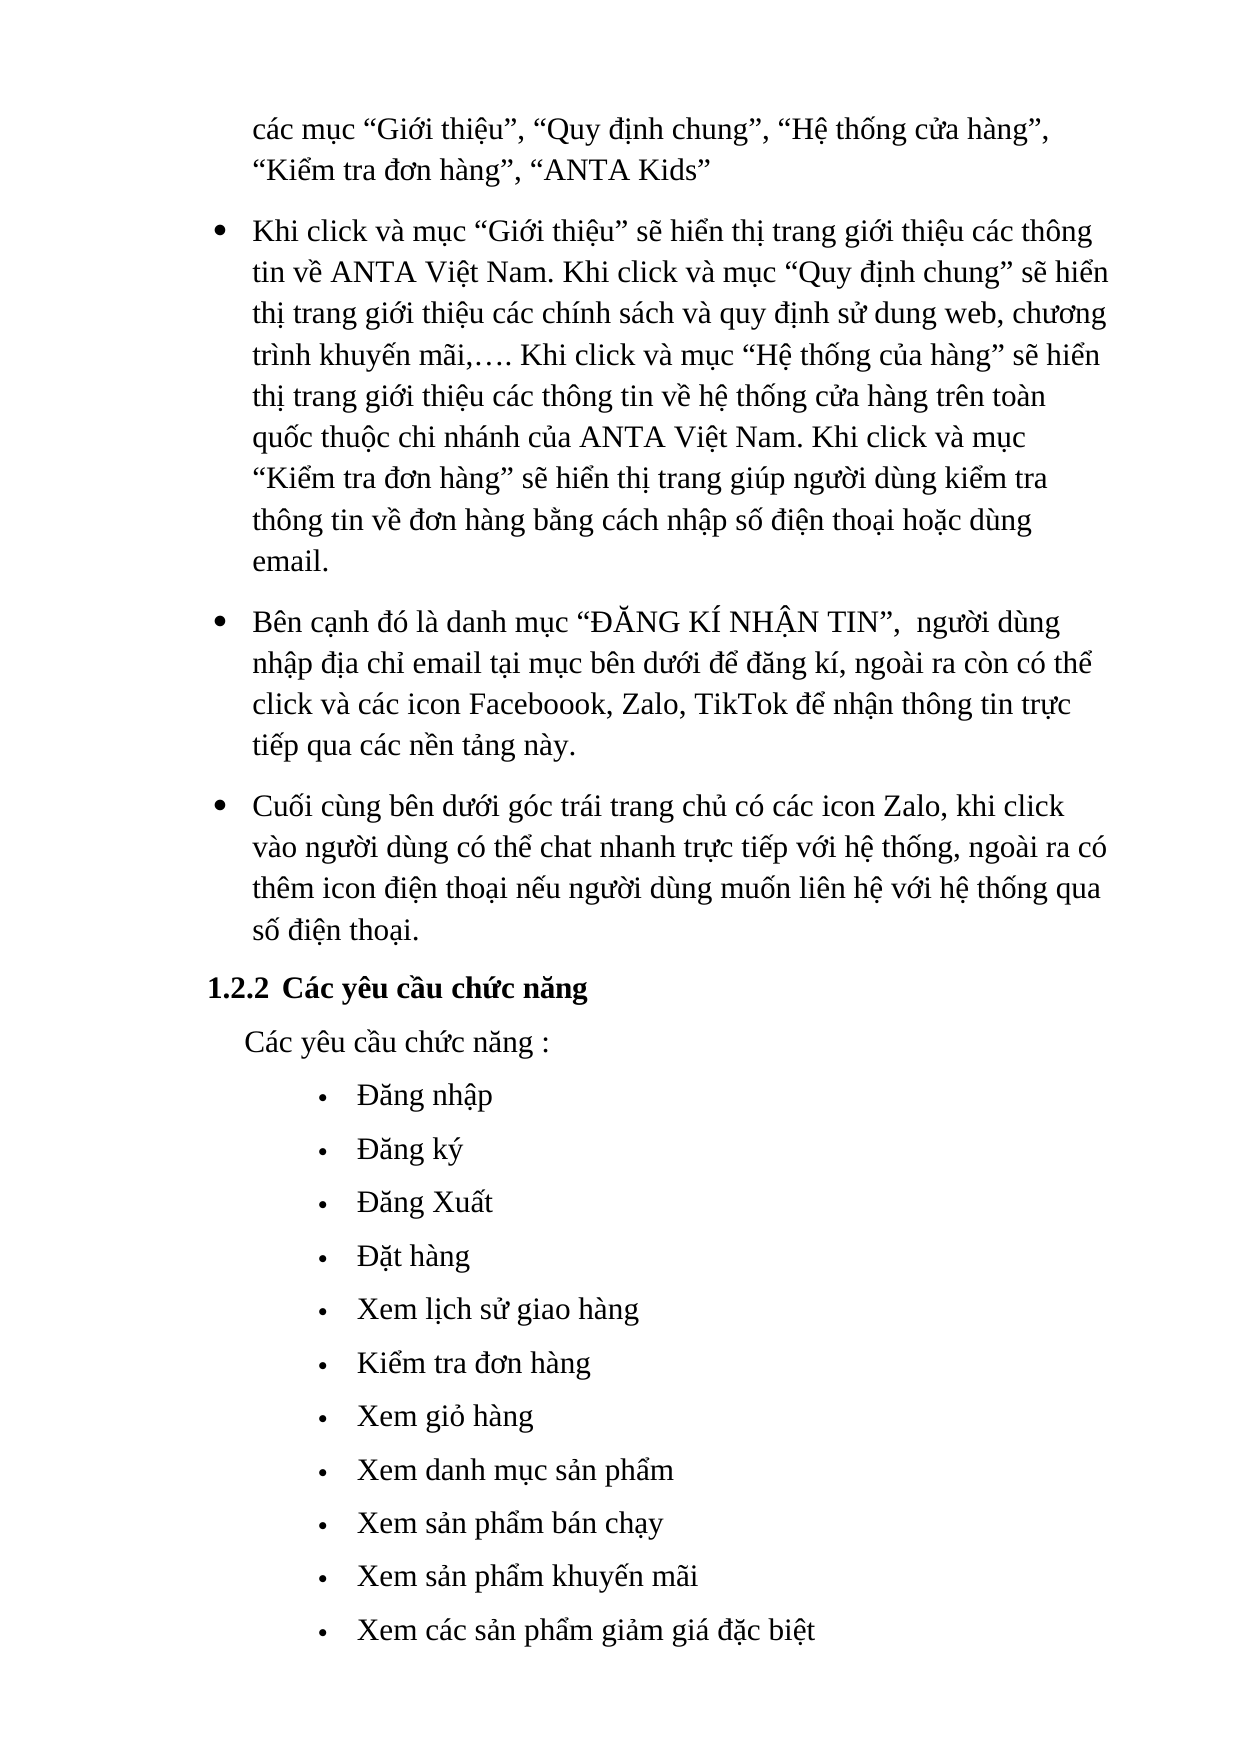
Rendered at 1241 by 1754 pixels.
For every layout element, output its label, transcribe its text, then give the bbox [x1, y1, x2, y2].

list Đăng ký [319, 1130, 1196, 1166]
list Các yêu cầu chức năng : [244, 1023, 1196, 1059]
list Xem lịch sử giao hàng [319, 1290, 1196, 1326]
list Các yêu cầu chức năng [207, 970, 1196, 1006]
list Xem giỏ hàng [319, 1397, 1196, 1433]
list Bên cạnh đó là danh mục “ĐĂNG KÍ NHẬN TIN”, người dùng nhập địa chỉ email tại mục bên dưới để đăng kí, ngoài ra còn có thể click và các icon Faceboook, Zalo, TikTok để nhận thông tin trực tiếp qua các nền tảng này. [214, 603, 1114, 763]
list Xem danh mục sản phẩm [319, 1451, 1196, 1487]
list Đăng Xuất [319, 1183, 1196, 1219]
list Xem sản phẩm bán chạy [319, 1504, 1196, 1540]
list Xem các sản phẩm giảm giá đặc biệt [319, 1611, 1196, 1647]
list Khi click và mục “Giới thiệu” sẽ hiển thị trang giới thiệu các thông tin về ANTA Việt Nam. Khi click và mục “Quy định chung” sẽ hiển thị trang giới thiệu các chính sách và quy định sử dung web, chương trình khuyến mãi,…. Khi click và mục “Hệ thống của hàng” sẽ hiển thị trang giới thiệu các thông tin về hệ thống cửa hàng trên toàn quốc thuộc chi nhánh của ANTA Việt Nam. Khi click và mục “Kiểm tra đơn hàng” sẽ hiển thị trang giúp người dùng kiểm tra thông tin về đơn hàng bằng cách nhập số điện thoại hoặc dùng email. [214, 212, 1114, 578]
list Xem sản phẩm khuyến mãi [319, 1558, 1196, 1593]
list Cuối cùng bên dưới góc trái trang chủ có các icon Zalo, khi click vào người dùng có thể chat nhanh trực tiếp với hệ thống, ngoài ra có thêm icon điện thoại nếu người dùng muốn liên hệ với hệ thống qua số điện thoại. [214, 787, 1114, 947]
list Đăng nhập [319, 1077, 1196, 1113]
list Kiểm tra đơn hàng [319, 1344, 1196, 1380]
list Đặt hàng [319, 1237, 1196, 1273]
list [214, 110, 1114, 188]
